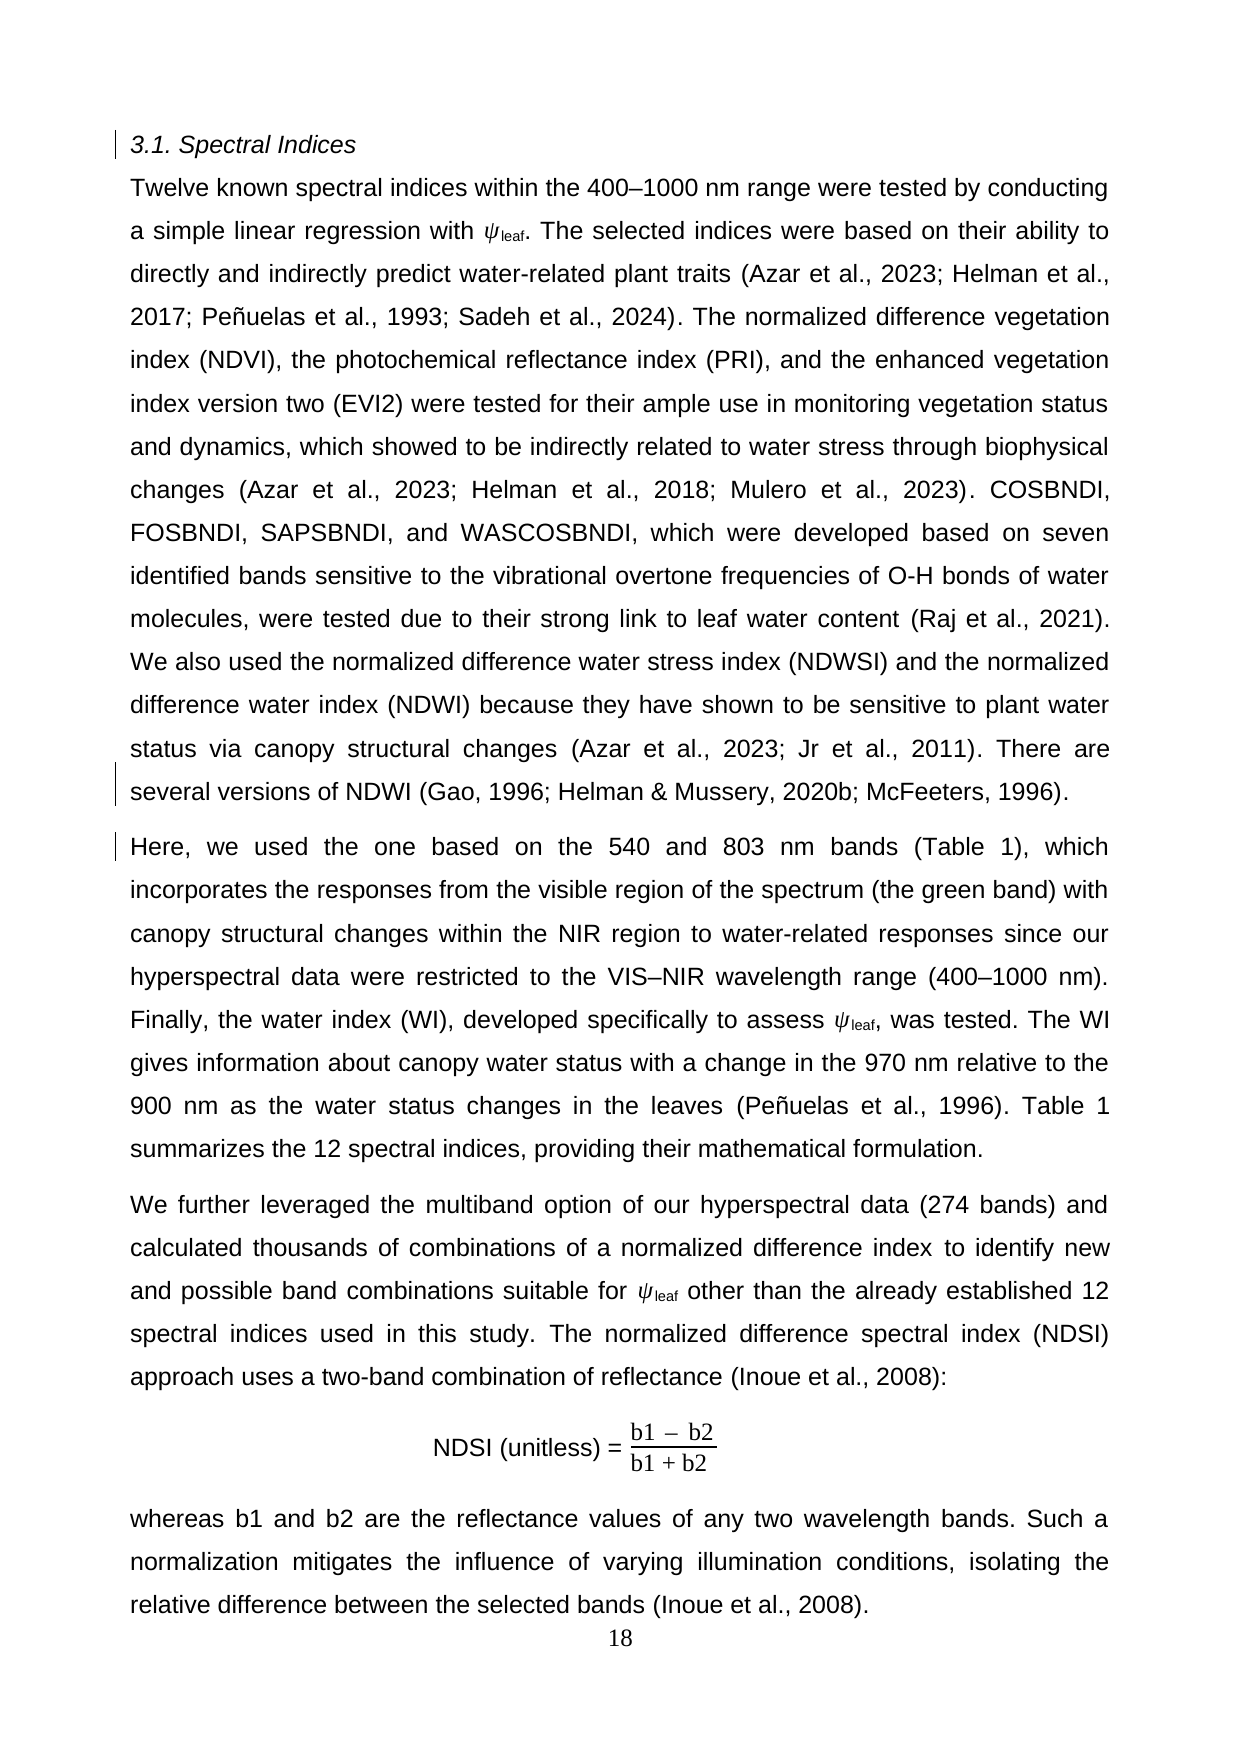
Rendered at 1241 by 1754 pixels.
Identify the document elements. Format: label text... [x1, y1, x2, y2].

text Here, we used the one based on the 540 and 803 nm bands (Table 1), which incorporates the responses from the visible region of the spectrum (the green band) with canopy structural changes within the NIR region to water-related responses since our hyperspectral data were restricted to the VIS–NIR wavelength range (400–1000 nm). Finally, the water index (WI), developed specifically to assess leaf, was tested. The WI gives information about canopy water status with a change in the 970 nm relative to the 900 nm as the water status changes in the leaves (Peñuelas et al., 1996). Table 1 summarizes the 12 spectral indices, providing their mathematical formulation. [130, 832, 1110, 1163]
subtitle 3.1. Spectral Indices [130, 130, 1110, 159]
text Twelve known spectral indices within the 400–1000 nm range were tested by conducting a simple linear regression with leaf. The selected indices were based on their ability to directly and indirectly predict water-related plant traits (Azar et al., 2023; Helman et al., 2017; Peñuelas et al., 1993; Sadeh et al., 2024). The normalized difference vegetation index (NDVI), the photochemical reflectance index (PRI), and the enhanced vegetation index version two (EVI2) were tested for their ample use in monitoring vegetation status and dynamics, which showed to be indirectly related to water stress through biophysical changes (Azar et al., 2023; Helman et al., 2018; Mulero et al., 2023). COSBNDI, FOSBNDI, SAPSBNDI, and WASCOSBNDI, which were developed based on seven identified bands sensitive to the vibrational overtone frequencies of O-H bonds of water molecules, were tested due to their strong link to leaf water content (Raj et al., 2021). We also used the normalized difference water stress index (NDWSI) and the normalized difference water index (NDWI) because they have shown to be sensitive to plant water status via canopy structural changes (Azar et al., 2023; Jr et al., 2011). There are several versions of NDWI (Gao, 1996; Helman & Mussery, 2020b; McFeeters, 1996). [130, 173, 1110, 806]
text NDSI (unitless) = [130, 1418, 1110, 1477]
text We further leveraged the multiband option of our hyperspectral data (274 bands) and calculated thousands of combinations of a normalized difference index to identify new and possible band combinations suitable for leaf other than the already established 12 spectral indices used in this study. The normalized difference spectral index (NDSI) approach uses a two-band combination of reflectance (Inoue et al., 2008): [130, 1190, 1110, 1391]
text whereas b1 and b2 are the reflectance values of any two wavelength bands. Such a normalization mitigates the influence of varying illumination conditions, isolating the relative difference between the selected bands (Inoue et al., 2008). [130, 1504, 1110, 1619]
